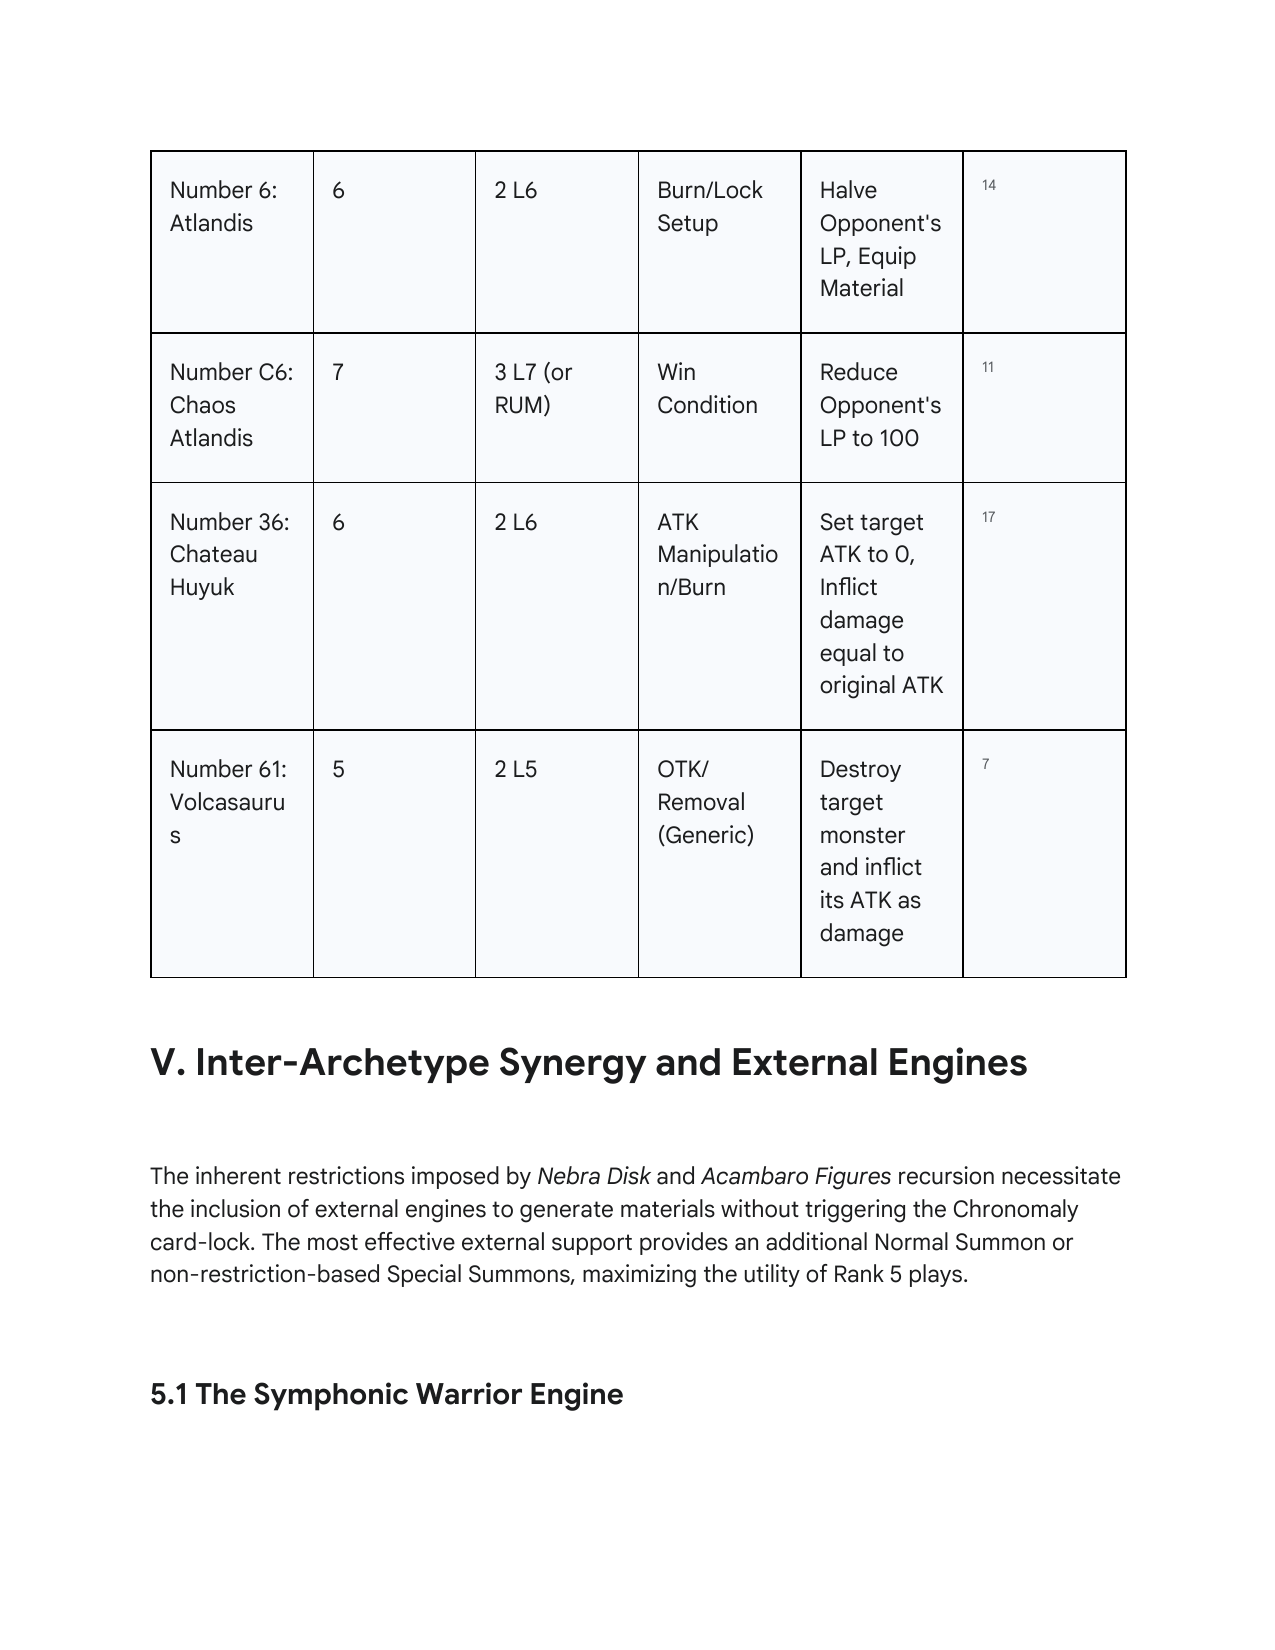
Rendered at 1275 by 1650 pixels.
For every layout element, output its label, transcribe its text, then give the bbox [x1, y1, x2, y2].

table_cell Number C6: Chaos Atlandis [152, 334, 313, 481]
table_cell 3 L7 (or RUM) [476, 334, 638, 481]
table_cell Number 61: Volcasaurus [152, 731, 313, 976]
table_cell 6 [314, 152, 475, 332]
table_cell Burn/Lock Setup [639, 152, 800, 332]
subtitle 5.1 The Symphonic Warrior Engine [150, 1376, 1125, 1413]
table_cell OTK/Removal (Generic) [639, 731, 800, 976]
table_cell Win Condition [639, 334, 800, 481]
table_cell 11 [964, 334, 1125, 481]
table_cell 6 [314, 483, 475, 729]
table_cell Reduce Opponent's LP to 100 [802, 334, 962, 481]
table_cell 5 [314, 731, 475, 976]
table_cell ATK Manipulation/Burn [639, 483, 800, 729]
table_cell Halve Opponent's LP, Equip Material [802, 152, 962, 332]
table_cell 14 [964, 152, 1125, 332]
table_cell 17 [964, 483, 1125, 729]
table_cell 7 [964, 731, 1125, 976]
table_cell Destroy target monster and inflict its ATK as damage [802, 731, 962, 976]
table_cell 2 L5 [476, 731, 638, 976]
table_cell 7 [314, 334, 475, 481]
table_cell Number 36: Chateau Huyuk [152, 483, 313, 729]
subtitle V. Inter-Archetype Synergy and External Engines [150, 1039, 1125, 1086]
table_cell 2 L6 [476, 483, 638, 729]
table_cell Set target ATK to 0, Inflict damage equal to original ATK [802, 483, 962, 729]
text The inherent restrictions imposed by Nebra Disk and Acambaro Figures recursion necessitate the inclusion of external engines to generate materials without triggering the Chronomaly card-lock. The most effective external support provides an additional Normal Summon or non-restriction-based Special Summons, maximizing the utility of Rank 5 plays. [150, 1162, 1125, 1289]
table_cell 2 L6 [476, 152, 638, 332]
table_cell Number 6: Atlandis [152, 152, 313, 332]
